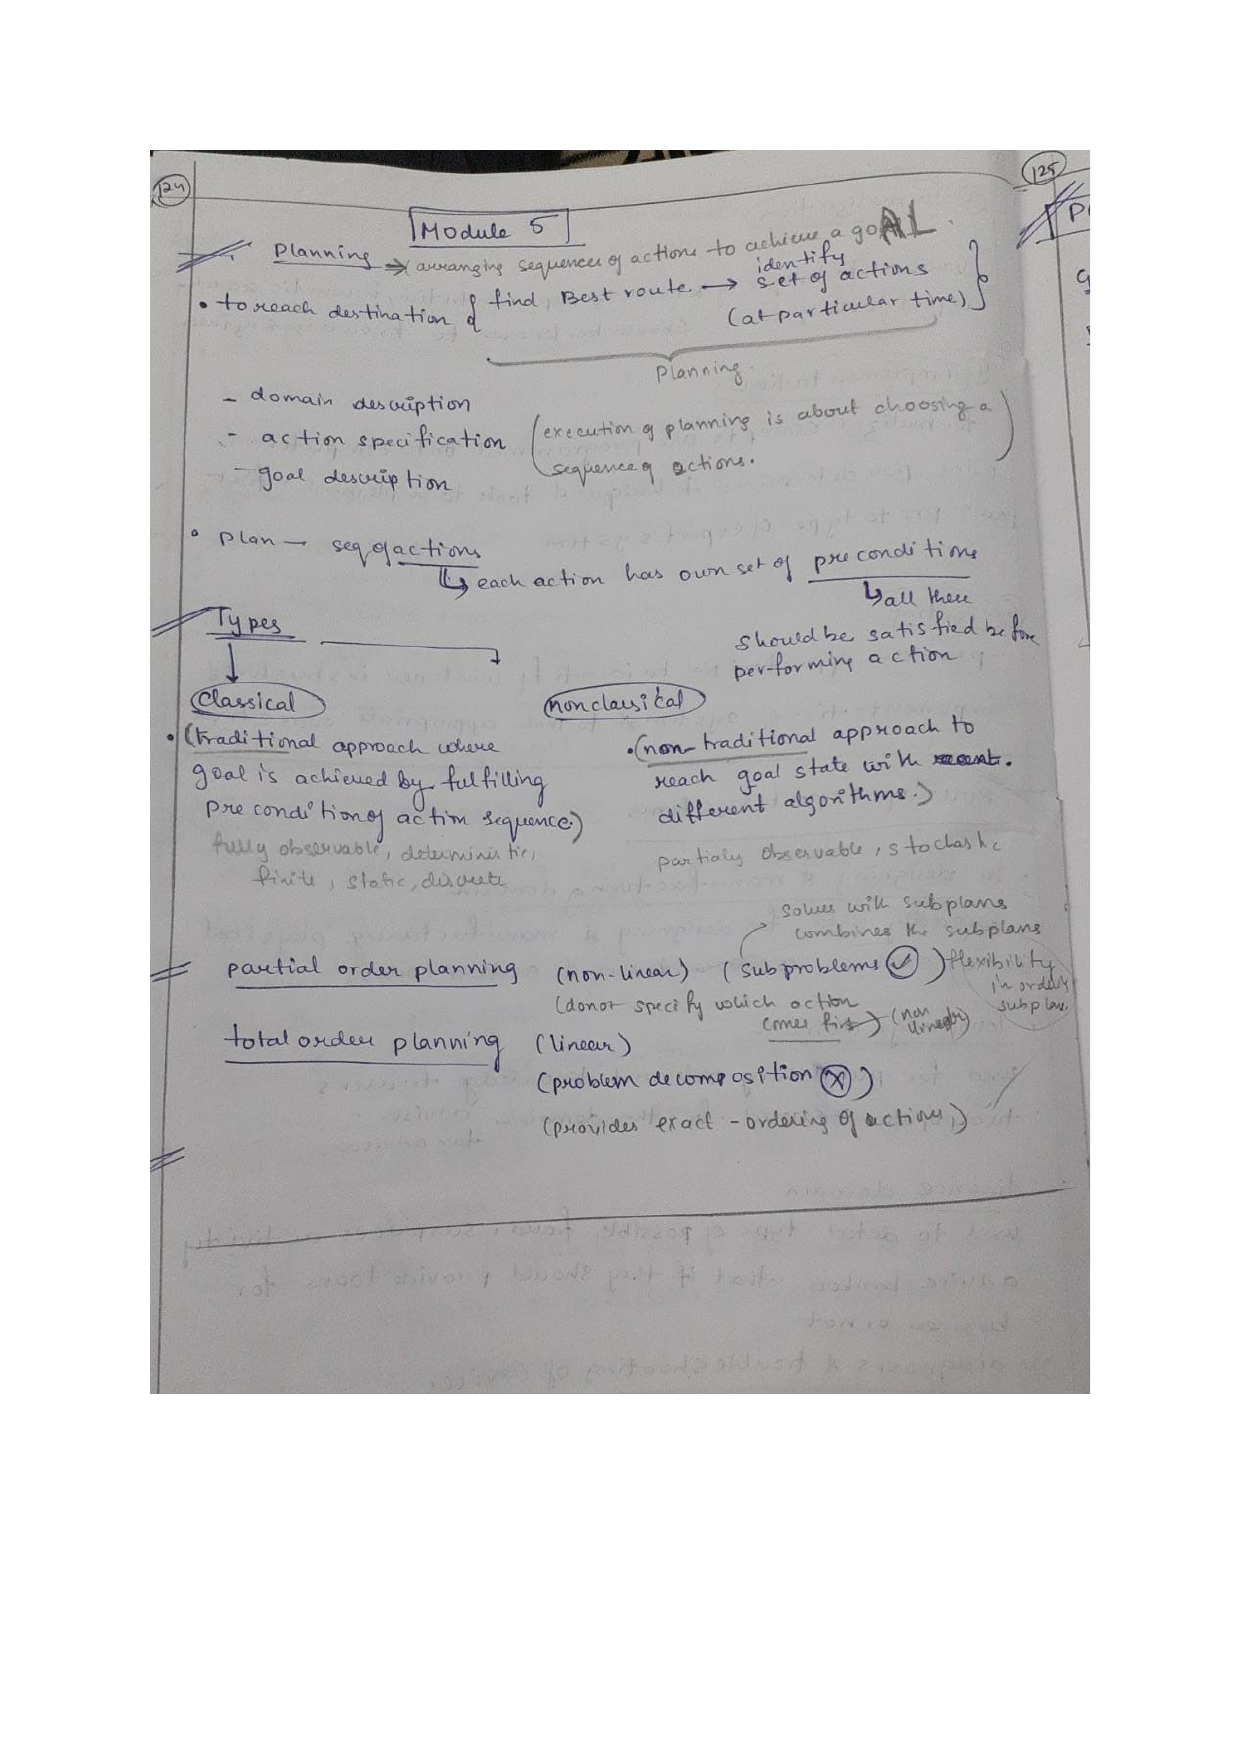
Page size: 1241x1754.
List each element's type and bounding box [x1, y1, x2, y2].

picture [150, 150, 1091, 1394]
